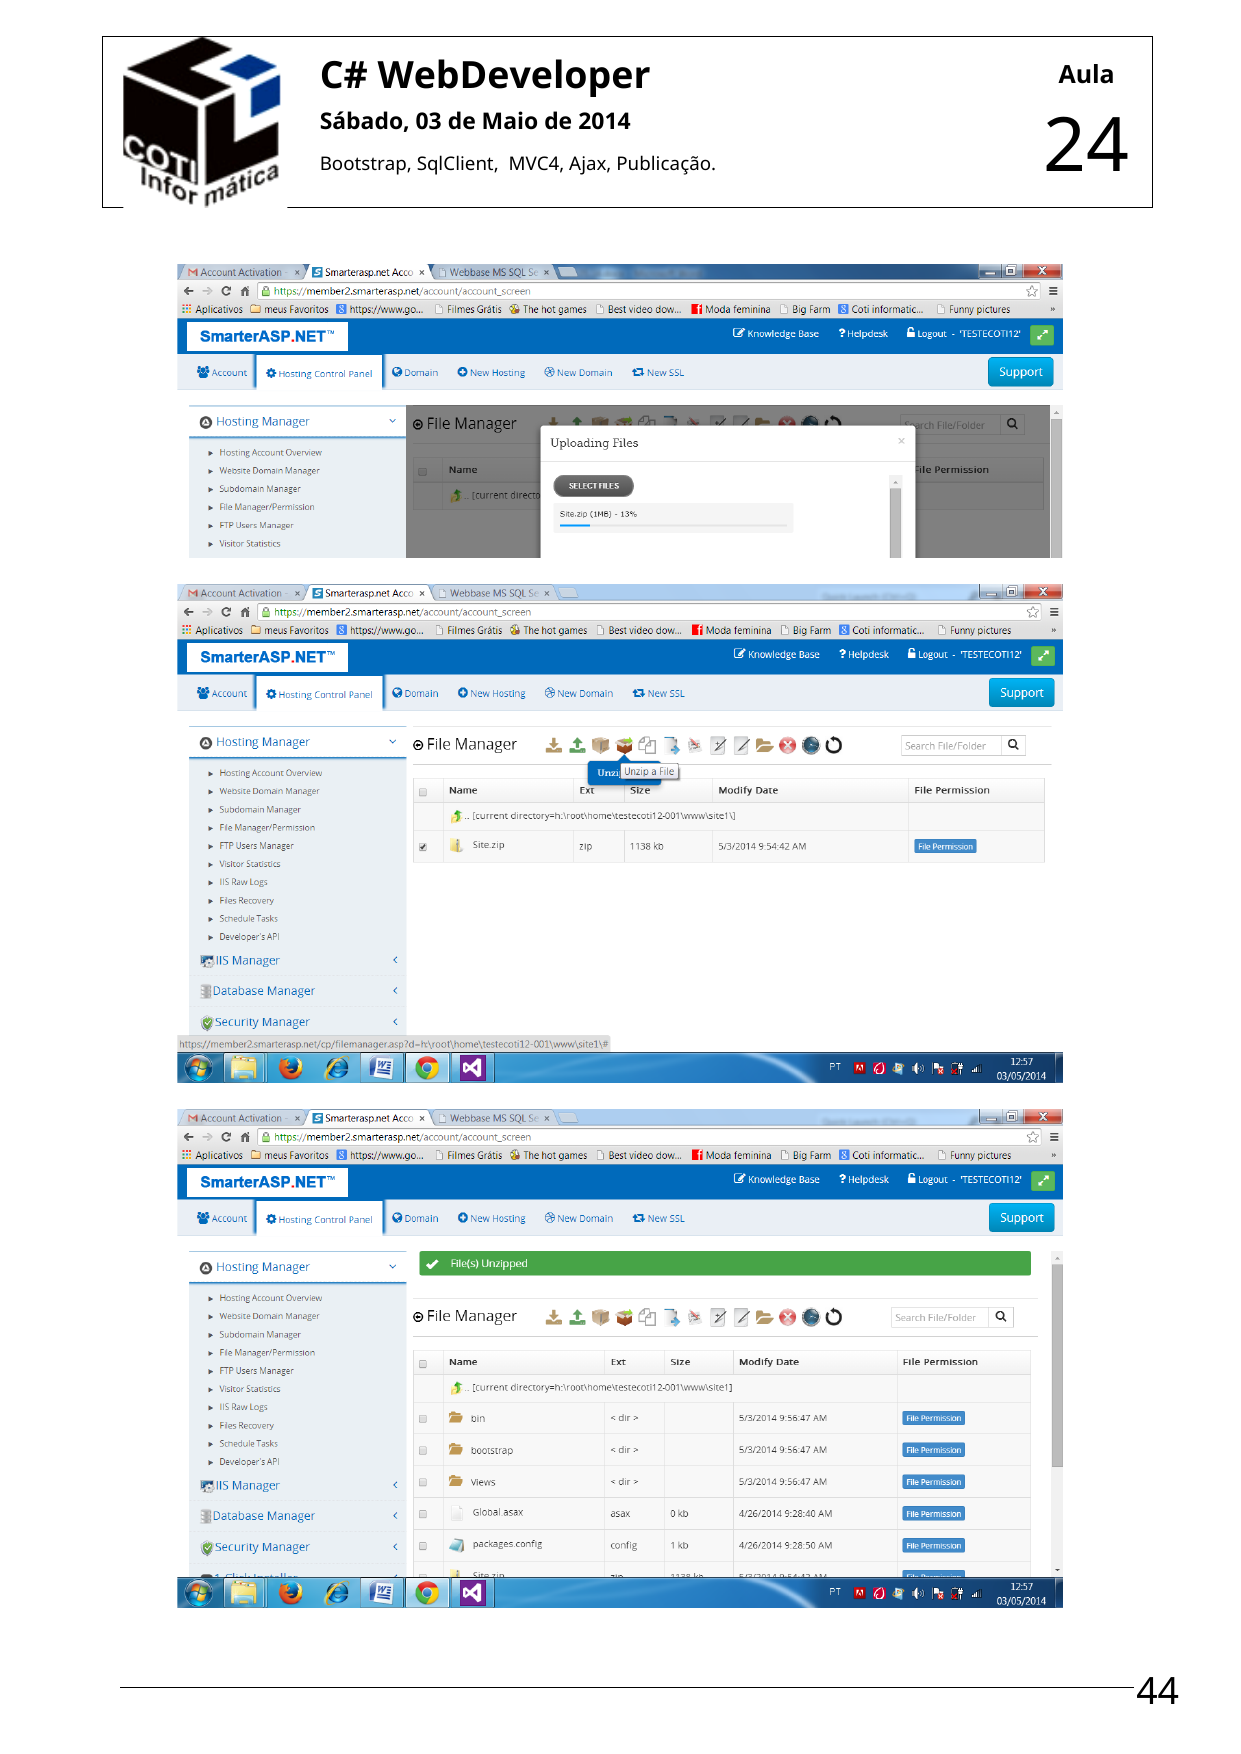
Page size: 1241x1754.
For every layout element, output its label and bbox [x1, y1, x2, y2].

picture [177, 584, 1063, 1083]
picture [177, 1109, 1063, 1608]
picture [177, 264, 1063, 558]
